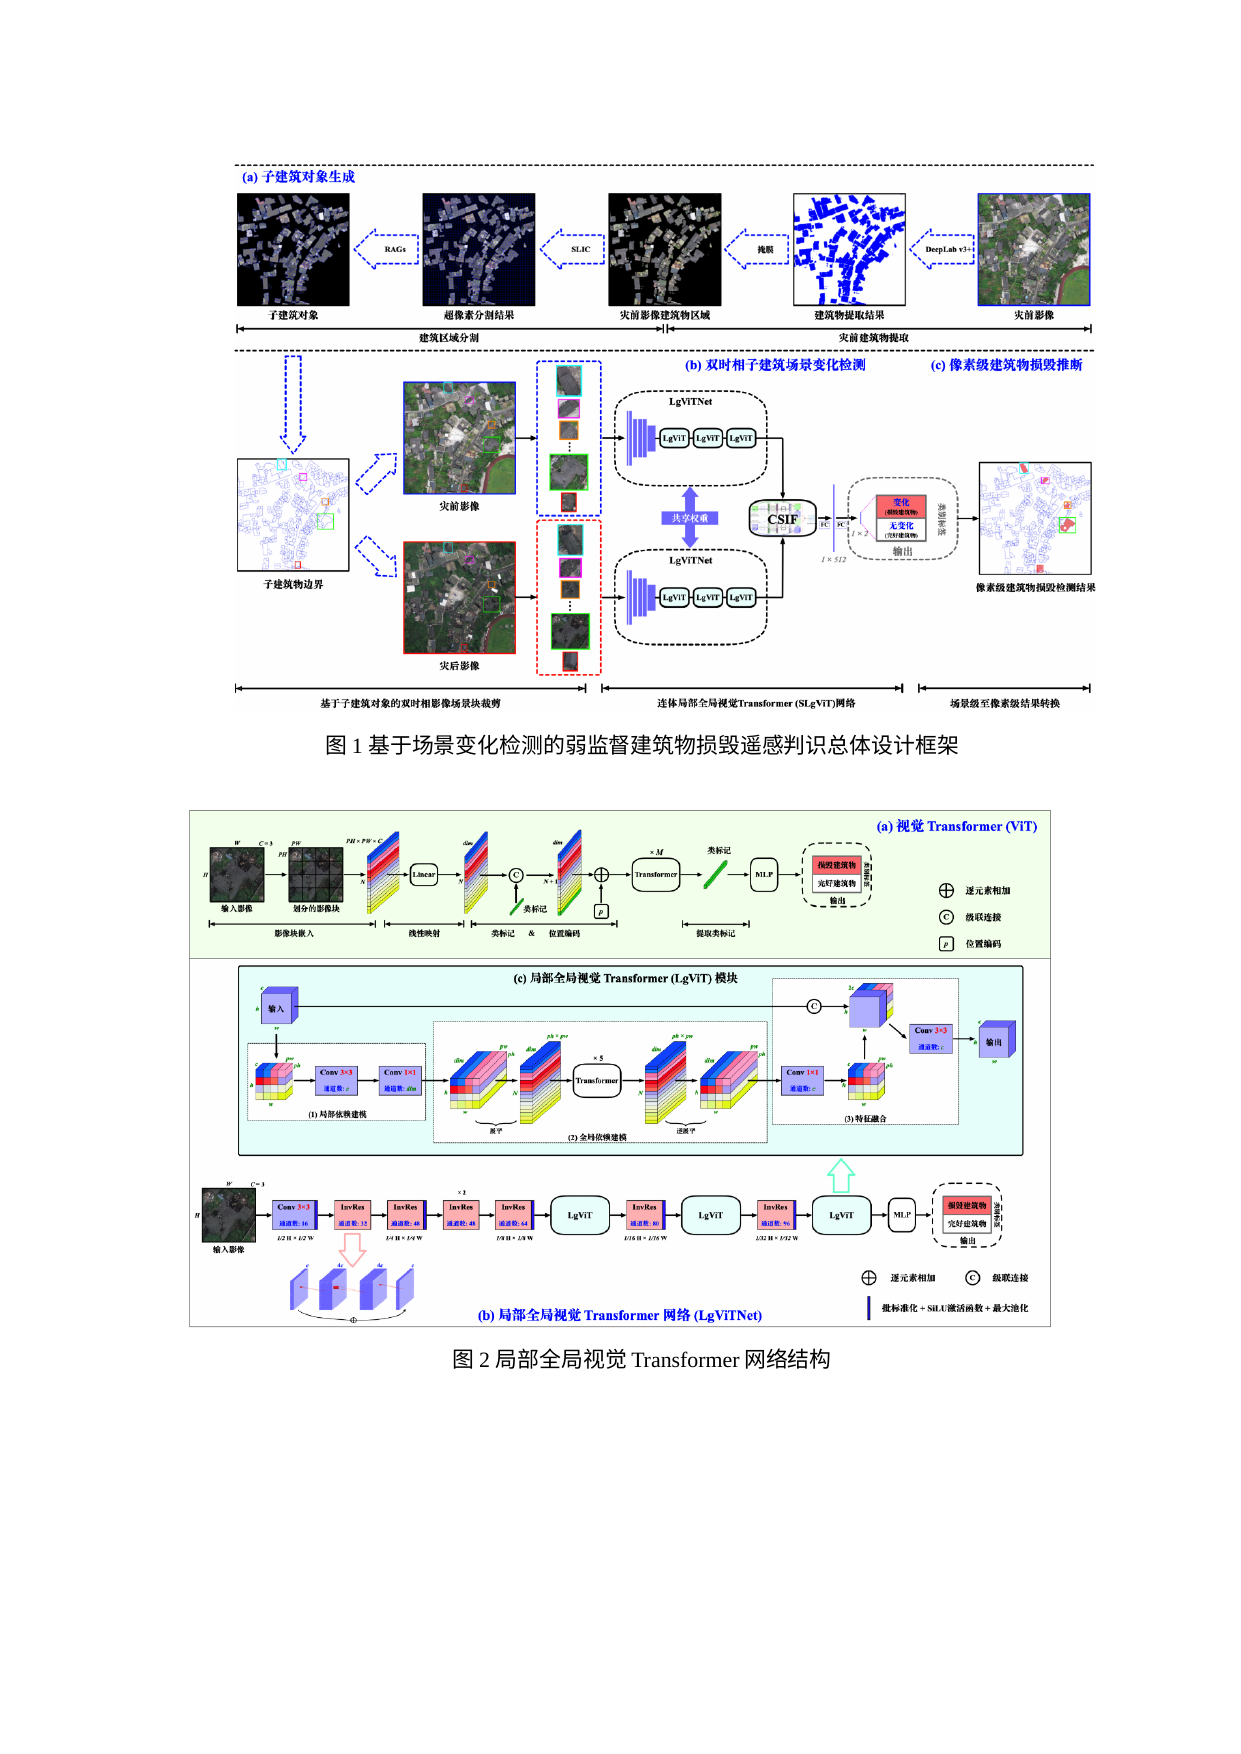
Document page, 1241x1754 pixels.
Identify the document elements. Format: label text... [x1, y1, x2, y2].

picture [231, 162, 1097, 711]
text 图2 局部全局视觉Transformer网络结构 [187, 1342, 1053, 1374]
picture [187, 808, 1053, 1329]
text 图1 基于场景变化检测的弱监督建筑物损毁遥感判识总体设计框架 [187, 728, 1053, 760]
